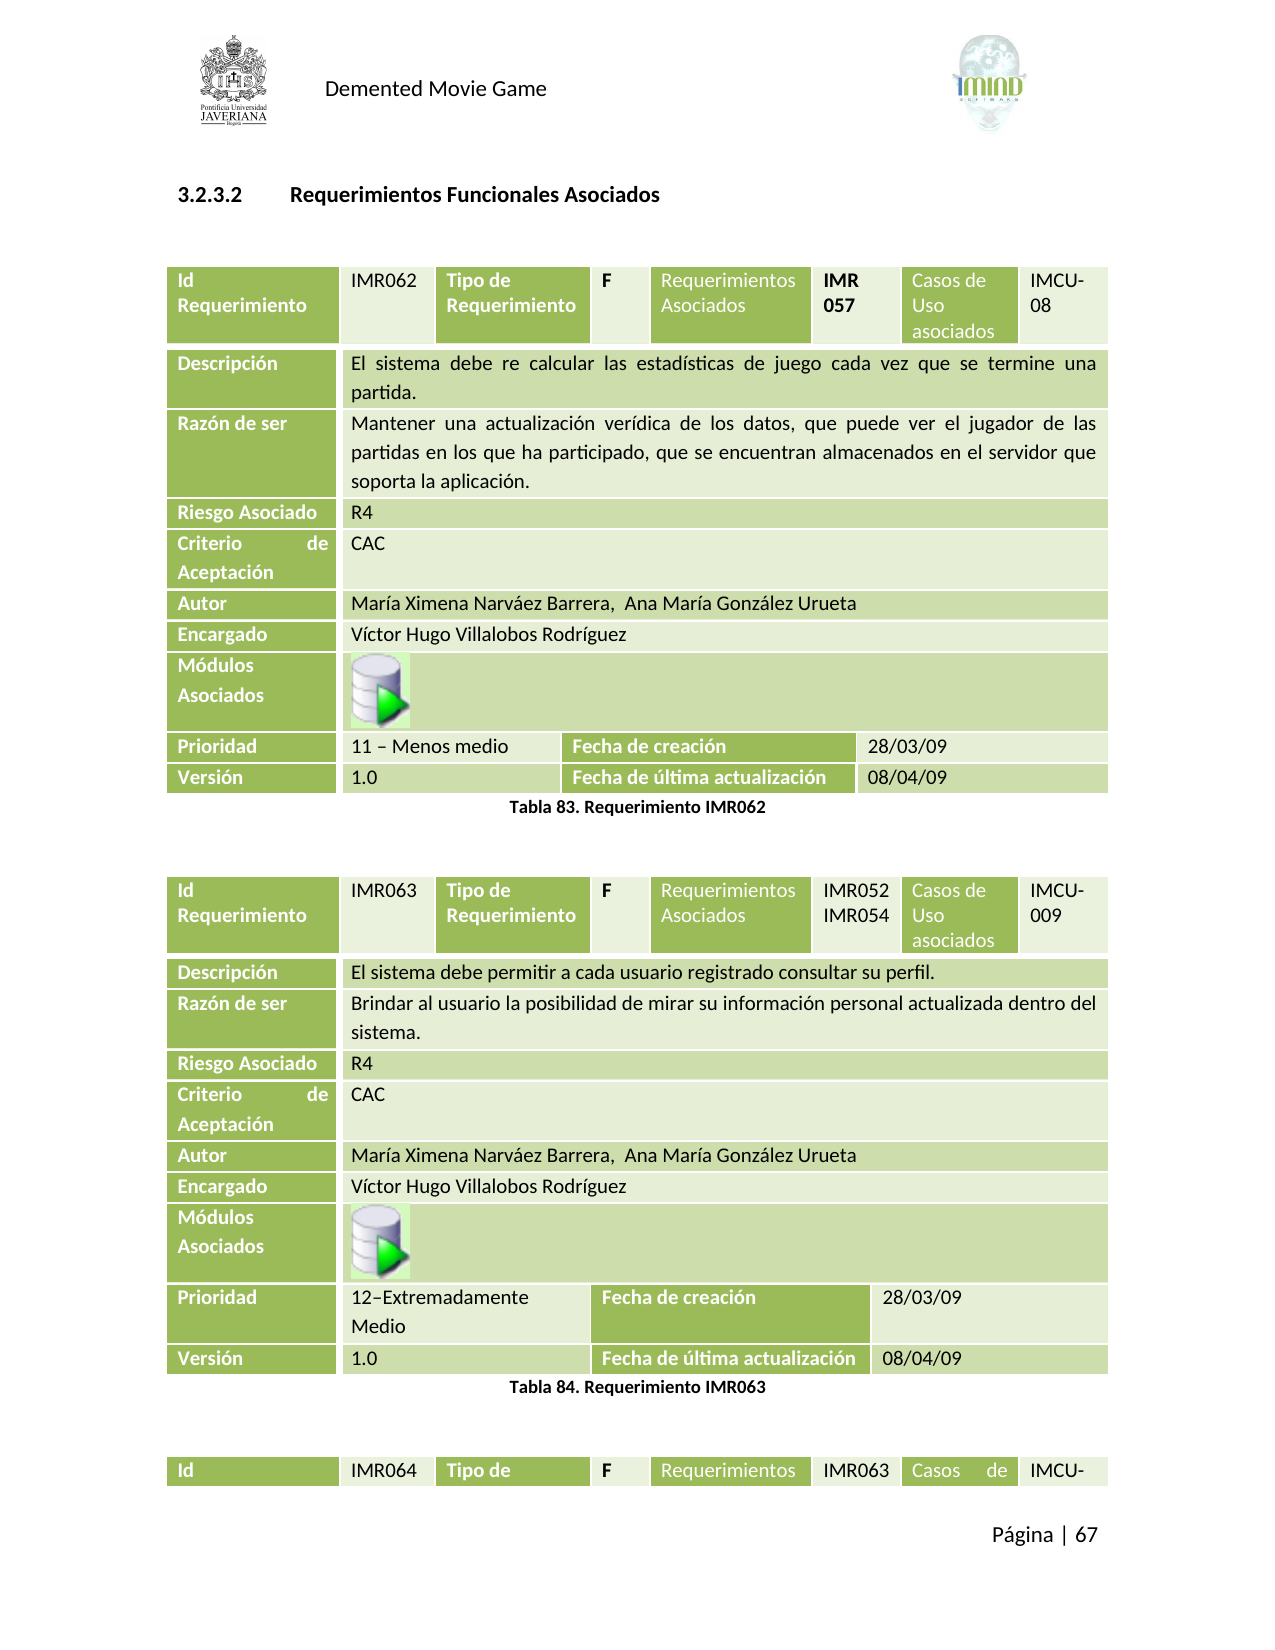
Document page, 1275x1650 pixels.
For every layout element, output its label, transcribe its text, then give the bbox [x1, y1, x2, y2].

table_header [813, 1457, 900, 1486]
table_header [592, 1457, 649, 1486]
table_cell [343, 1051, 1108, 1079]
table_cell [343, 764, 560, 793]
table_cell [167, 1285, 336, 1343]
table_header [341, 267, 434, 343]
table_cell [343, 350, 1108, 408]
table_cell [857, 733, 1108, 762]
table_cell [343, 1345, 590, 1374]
subtitle Requerimientos Funcionales Asociados [177, 180, 1098, 208]
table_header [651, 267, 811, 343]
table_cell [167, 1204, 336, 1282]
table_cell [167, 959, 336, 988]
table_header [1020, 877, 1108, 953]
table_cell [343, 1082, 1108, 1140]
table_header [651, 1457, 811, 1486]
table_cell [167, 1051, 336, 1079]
picture [350, 652, 411, 728]
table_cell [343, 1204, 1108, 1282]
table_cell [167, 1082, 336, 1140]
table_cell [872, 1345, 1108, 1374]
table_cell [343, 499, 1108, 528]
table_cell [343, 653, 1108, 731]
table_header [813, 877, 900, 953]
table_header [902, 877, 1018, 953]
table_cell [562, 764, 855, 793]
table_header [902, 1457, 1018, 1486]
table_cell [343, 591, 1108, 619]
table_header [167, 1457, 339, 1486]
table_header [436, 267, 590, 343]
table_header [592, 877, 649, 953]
picture [350, 1203, 411, 1279]
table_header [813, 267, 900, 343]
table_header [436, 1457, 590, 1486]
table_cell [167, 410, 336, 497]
picture [951, 35, 1033, 138]
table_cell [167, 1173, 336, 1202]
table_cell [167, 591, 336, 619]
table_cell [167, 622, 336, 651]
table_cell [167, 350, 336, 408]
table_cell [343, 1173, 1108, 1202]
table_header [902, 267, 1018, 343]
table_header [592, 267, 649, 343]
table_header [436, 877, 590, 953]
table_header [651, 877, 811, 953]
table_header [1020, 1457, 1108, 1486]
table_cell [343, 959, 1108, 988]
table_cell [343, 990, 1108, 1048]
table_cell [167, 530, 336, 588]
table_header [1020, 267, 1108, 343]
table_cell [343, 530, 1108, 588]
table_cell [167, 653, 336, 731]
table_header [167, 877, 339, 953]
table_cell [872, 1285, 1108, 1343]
picture [200, 35, 267, 126]
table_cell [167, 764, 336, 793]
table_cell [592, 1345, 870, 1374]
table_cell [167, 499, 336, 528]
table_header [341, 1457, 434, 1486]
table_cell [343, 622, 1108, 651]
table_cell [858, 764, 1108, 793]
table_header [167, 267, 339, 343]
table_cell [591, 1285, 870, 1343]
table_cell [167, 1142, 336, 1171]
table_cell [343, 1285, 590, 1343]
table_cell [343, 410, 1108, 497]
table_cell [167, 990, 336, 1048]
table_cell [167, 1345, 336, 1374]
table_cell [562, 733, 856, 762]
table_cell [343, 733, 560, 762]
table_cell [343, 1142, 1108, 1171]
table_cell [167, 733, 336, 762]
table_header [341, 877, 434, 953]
